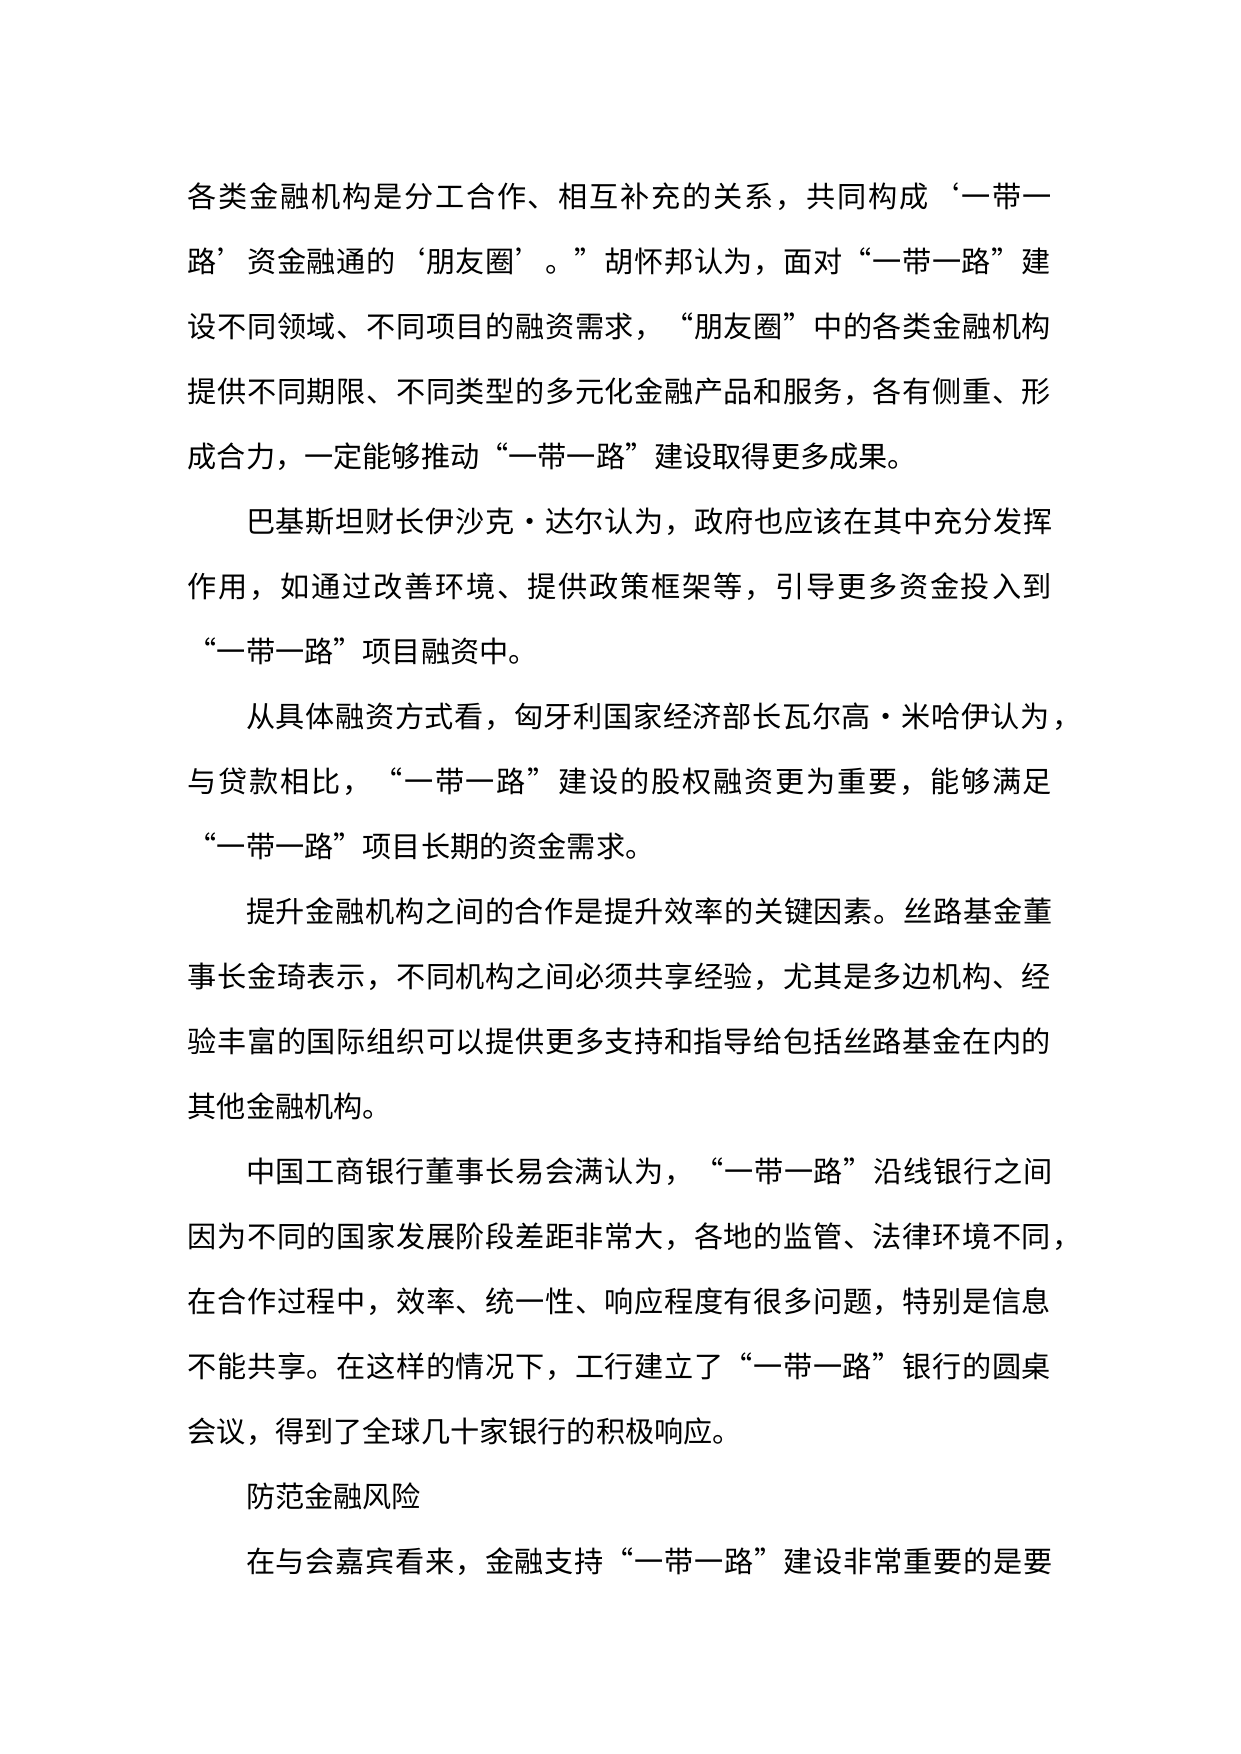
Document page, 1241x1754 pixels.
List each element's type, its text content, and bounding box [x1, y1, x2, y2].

text 防范金融风险 [187, 1462, 1053, 1527]
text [187, 162, 1053, 487]
text 巴基斯坦财长伊沙克•达尔认为，政府也应该在其中充分发挥作用，如通过改善环境、提供政策框架等，引导更多资金投入到“一带一路”项目融资中。 [187, 487, 1053, 682]
text 从具体融资方式看，匈牙利国家经济部长瓦尔高•米哈伊认为，与贷款相比，“一带一路”建设的股权融资更为重要，能够满足“一带一路”项目长期的资金需求。 [187, 682, 1053, 877]
text 中国工商银行董事长易会满认为，“一带一路”沿线银行之间因为不同的国家发展阶段差距非常大，各地的监管、法律环境不同，在合作过程中，效率、统一性、响应程度有很多问题，特别是信息不能共享。在这样的情况下，工行建立了“一带一路”银行的圆桌会议，得到了全球几十家银行的积极响应。 [187, 1137, 1053, 1462]
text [187, 1527, 1053, 1592]
text 提升金融机构之间的合作是提升效率的关键因素。丝路基金董事长金琦表示，不同机构之间必须共享经验，尤其是多边机构、经验丰富的国际组织可以提供更多支持和指导给包括丝路基金在内的其他金融机构。 [187, 877, 1053, 1137]
